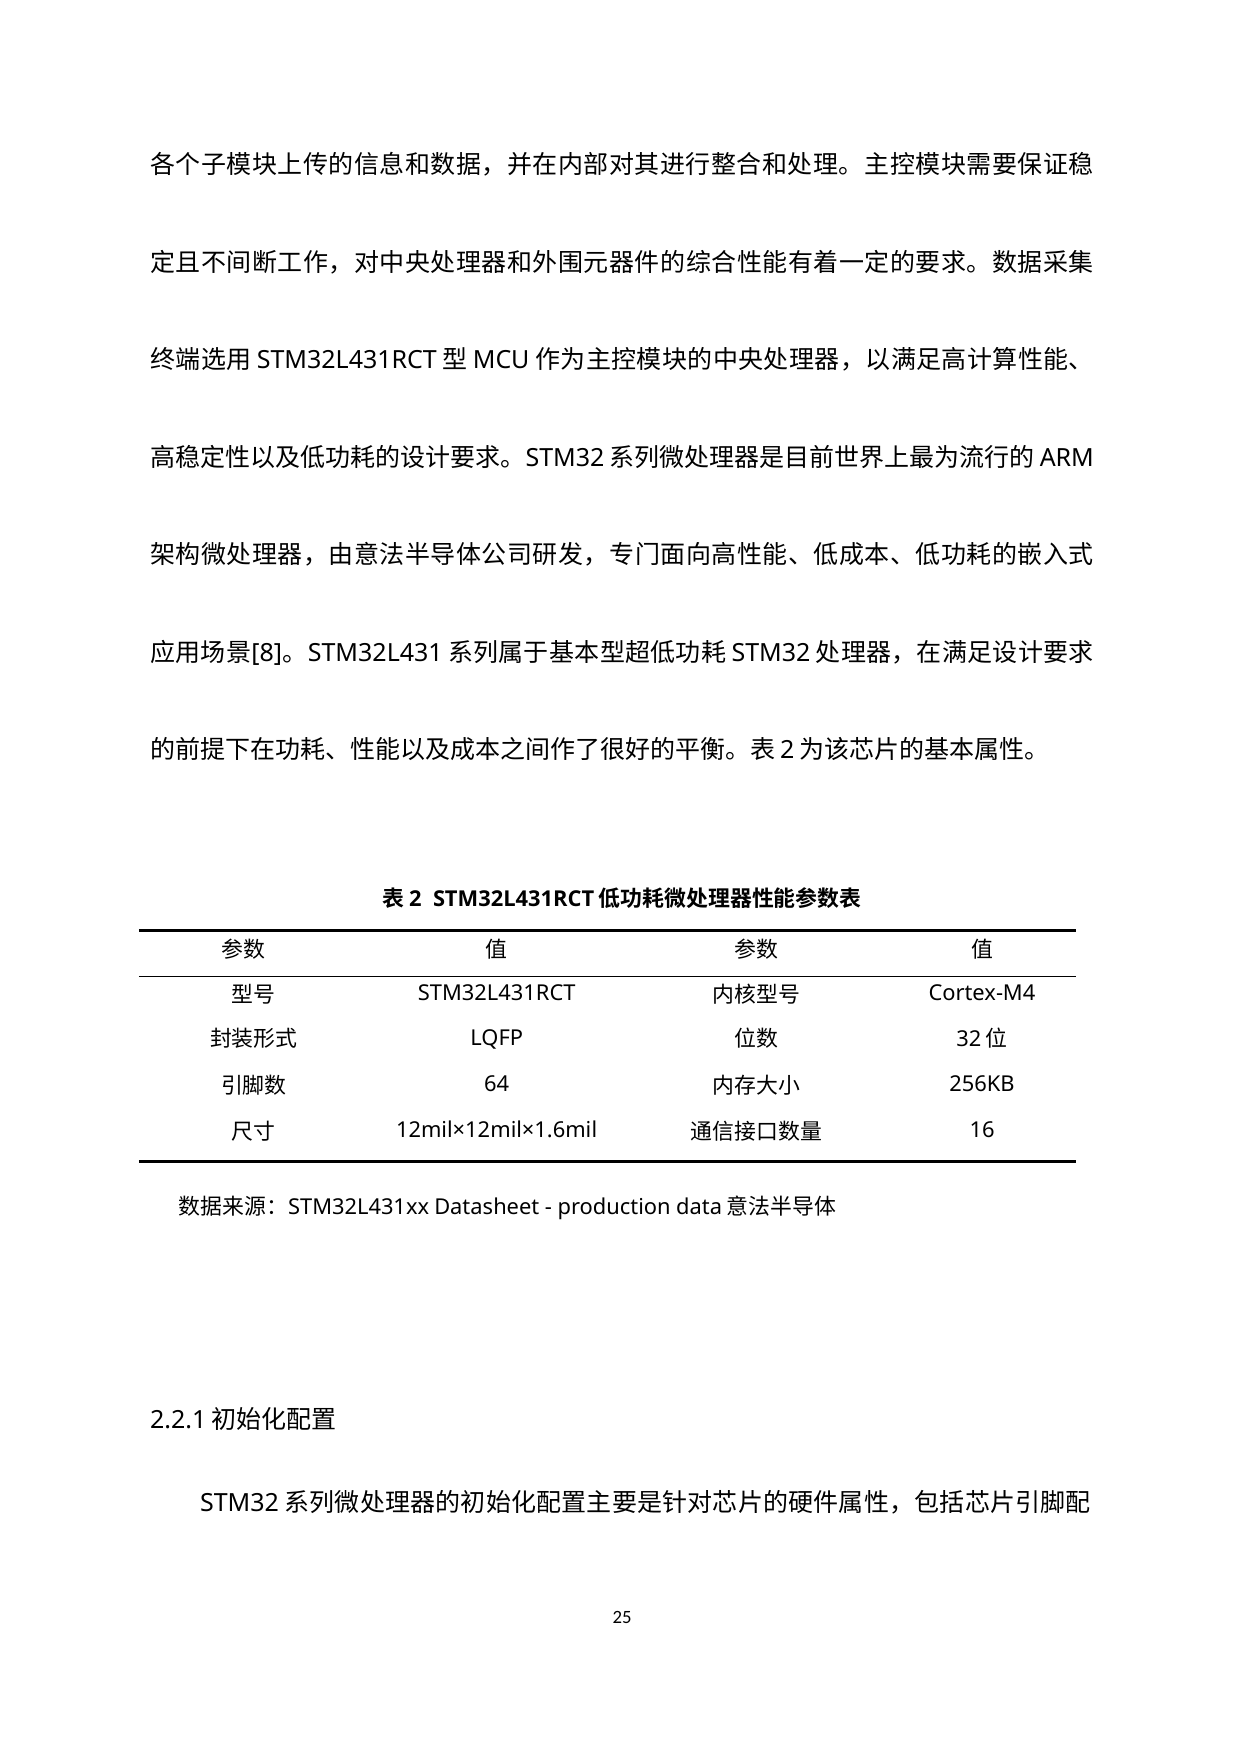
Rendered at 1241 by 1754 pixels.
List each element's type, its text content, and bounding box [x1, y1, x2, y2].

table_cell LQFP [331, 1021, 624, 1068]
table_cell 通信接口数量 [625, 1114, 850, 1159]
table_header 值 [850, 932, 1076, 976]
text 2.2.1初始化配置 [150, 1385, 1094, 1450]
table_header 参数 [139, 932, 331, 976]
table_cell 内核型号 [625, 977, 850, 1021]
text 数据来源：STM32L431xx Datasheet - production data意法半导体 [150, 929, 1094, 1221]
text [150, 1468, 1094, 1533]
table_cell 16 [850, 1114, 1076, 1159]
table_cell 256KB [850, 1068, 1076, 1114]
table_cell 位数 [625, 1021, 850, 1068]
text 表2 STM32L431RCT低功耗微处理器性能参数表 [150, 880, 1094, 913]
table_header 值 [331, 932, 624, 976]
table_cell STM32L431RCT [331, 977, 624, 1021]
table_cell 引脚数 [139, 1068, 331, 1114]
table_cell 尺寸 [139, 1114, 331, 1159]
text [150, 130, 1094, 780]
table_cell 内存大小 [625, 1068, 850, 1114]
table_cell 32位 [850, 1021, 1076, 1068]
table_cell Cortex-M4 [850, 977, 1076, 1021]
table_header 参数 [625, 932, 850, 976]
table_cell 型号 [139, 977, 331, 1021]
table_cell 封装形式 [139, 1021, 331, 1068]
table_cell 64 [331, 1068, 624, 1114]
table_cell 12mil×12mil×1.6mil [331, 1114, 624, 1159]
